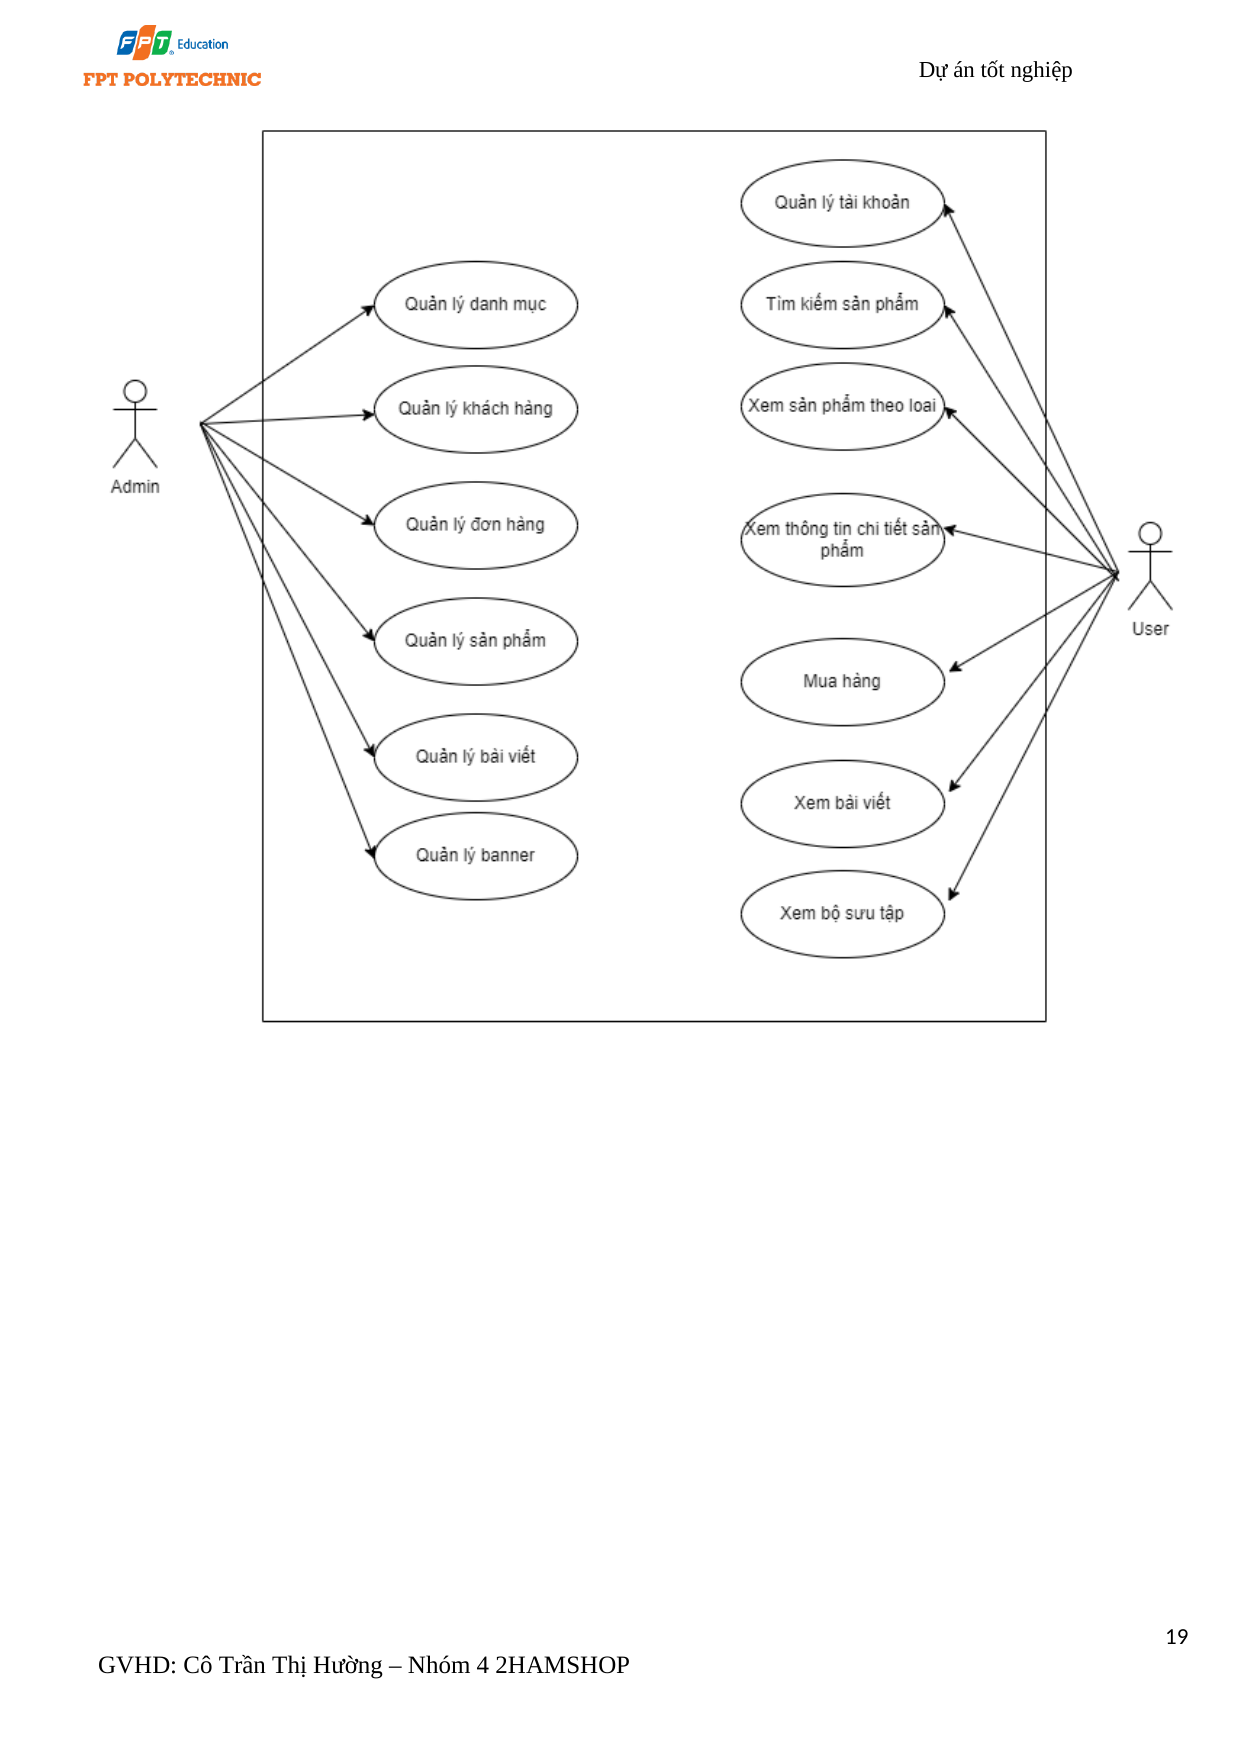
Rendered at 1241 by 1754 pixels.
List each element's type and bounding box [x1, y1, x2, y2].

picture [97, 116, 1189, 1037]
picture [83, 25, 261, 86]
